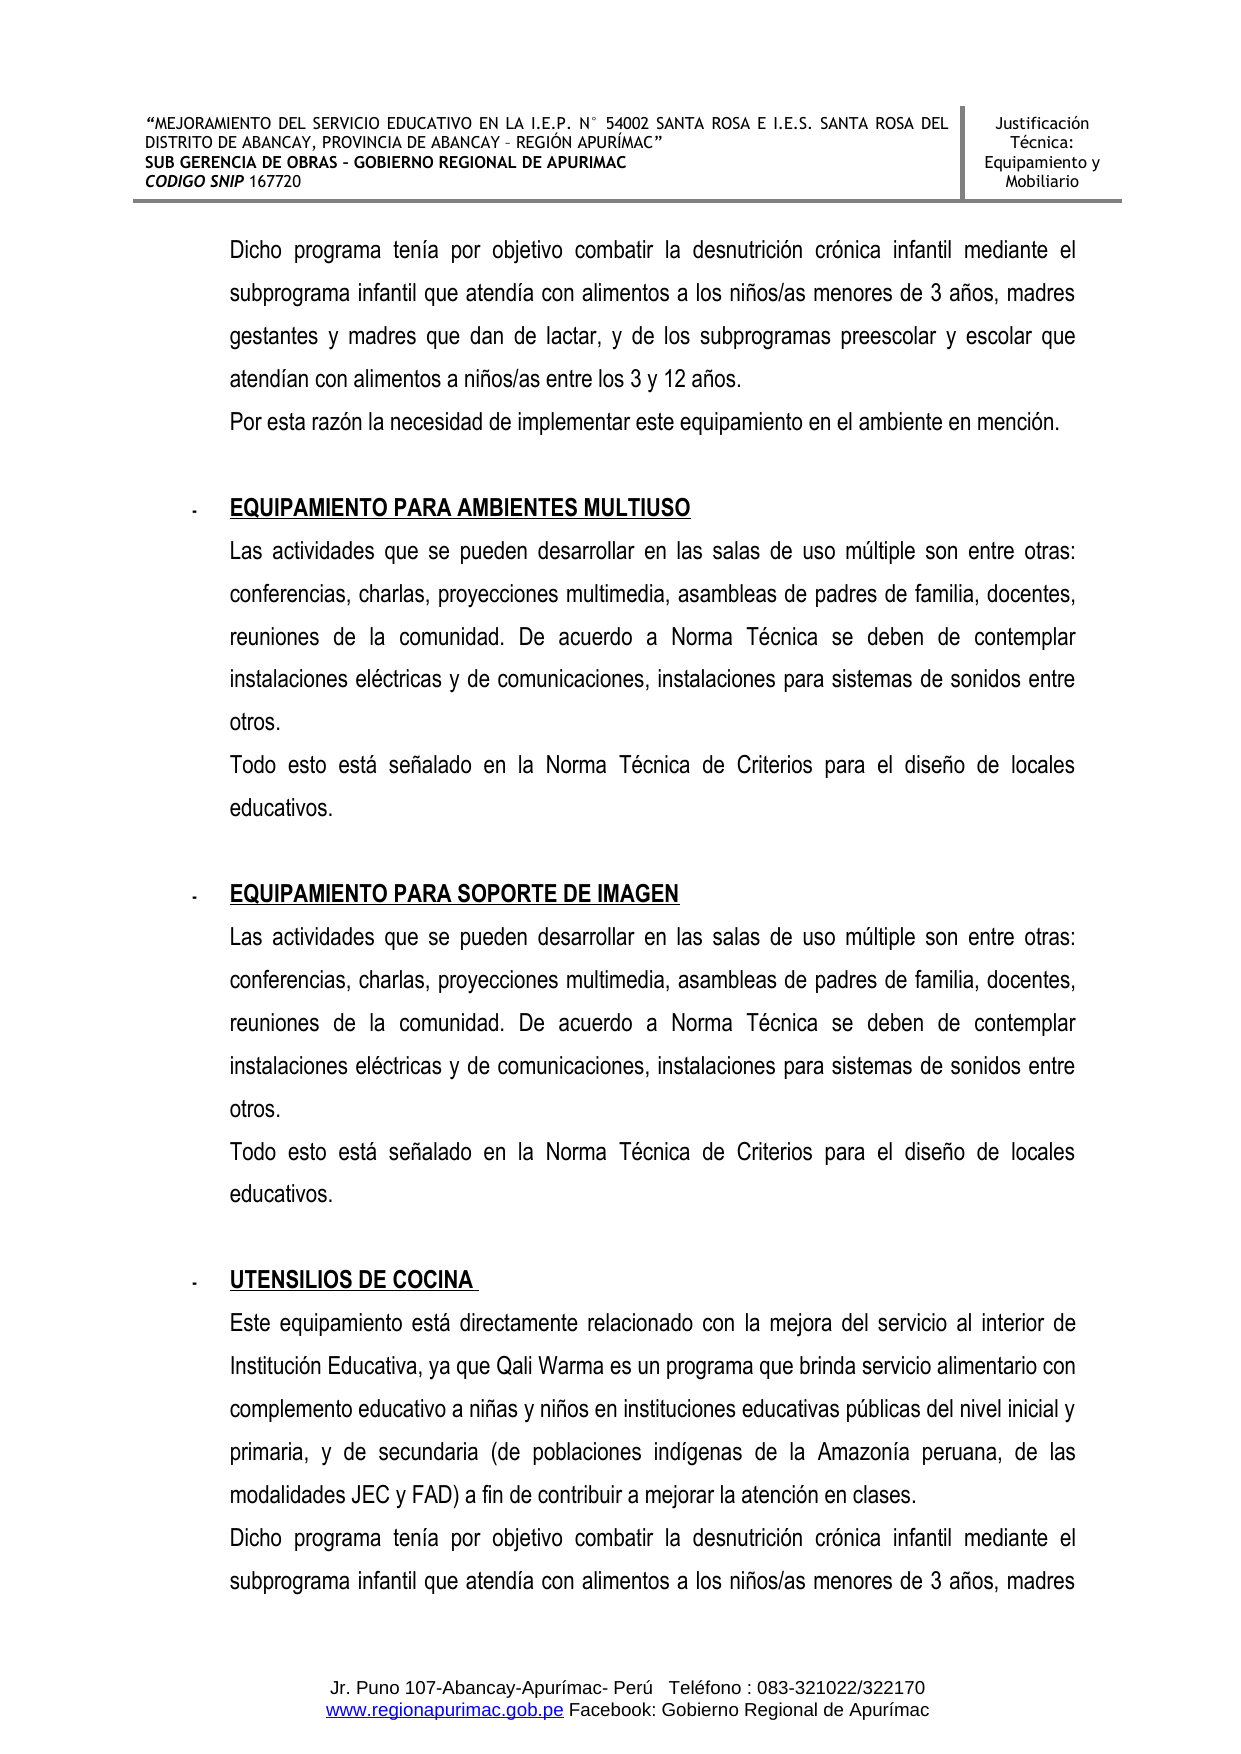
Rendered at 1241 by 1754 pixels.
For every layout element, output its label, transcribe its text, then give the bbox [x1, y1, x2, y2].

list EQUIPAMIENTO PARA AMBIENTES MULTIUSO [192, 493, 1078, 521]
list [229, 1523, 1078, 1594]
list Todo esto está señalado en la Norma Técnica de Criterios para el diseño de locales educativos. [229, 750, 1078, 822]
list UTENSILIOS DE COCINA [192, 1265, 1078, 1294]
list Todo esto está señalado en la Norma Técnica de Criterios para el diseño de locales educativos. [229, 1137, 1078, 1208]
list EQUIPAMIENTO PARA SOPORTE DE IMAGEN [192, 879, 1078, 908]
list Por esta razón la necesidad de implementar este equipamiento en el ambiente en mención. [229, 407, 1078, 436]
list Las actividades que se pueden desarrollar en las salas de uso múltiple son entre otras: conferencias, charlas, proyecciones multimedia, asambleas de padres de familia, docentes, reuniones de la comunidad. De acuerdo a Norma Técnica se deben de contemplar instalaciones eléctricas y de comunicaciones, instalaciones para sistemas de sonidos entre otros. [229, 536, 1078, 736]
list Este equipamiento está directamente relacionado con la mejora del servicio al interior de Institución Educativa, ya que Qali Warma es un programa que brinda servicio alimentario con complemento educativo a niñas y niños en instituciones educativas públicas del nivel inicial y primaria, y de secundaria (de poblaciones indígenas de la Amazonía peruana, de las modalidades JEC y FAD) a fin de contribuir a mejorar la atención en clases. [229, 1308, 1078, 1508]
list Las actividades que se pueden desarrollar en las salas de uso múltiple son entre otras: conferencias, charlas, proyecciones multimedia, asambleas de padres de familia, docentes, reuniones de la comunidad. De acuerdo a Norma Técnica se deben de contemplar instalaciones eléctricas y de comunicaciones, instalaciones para sistemas de sonidos entre otros. [229, 922, 1078, 1122]
